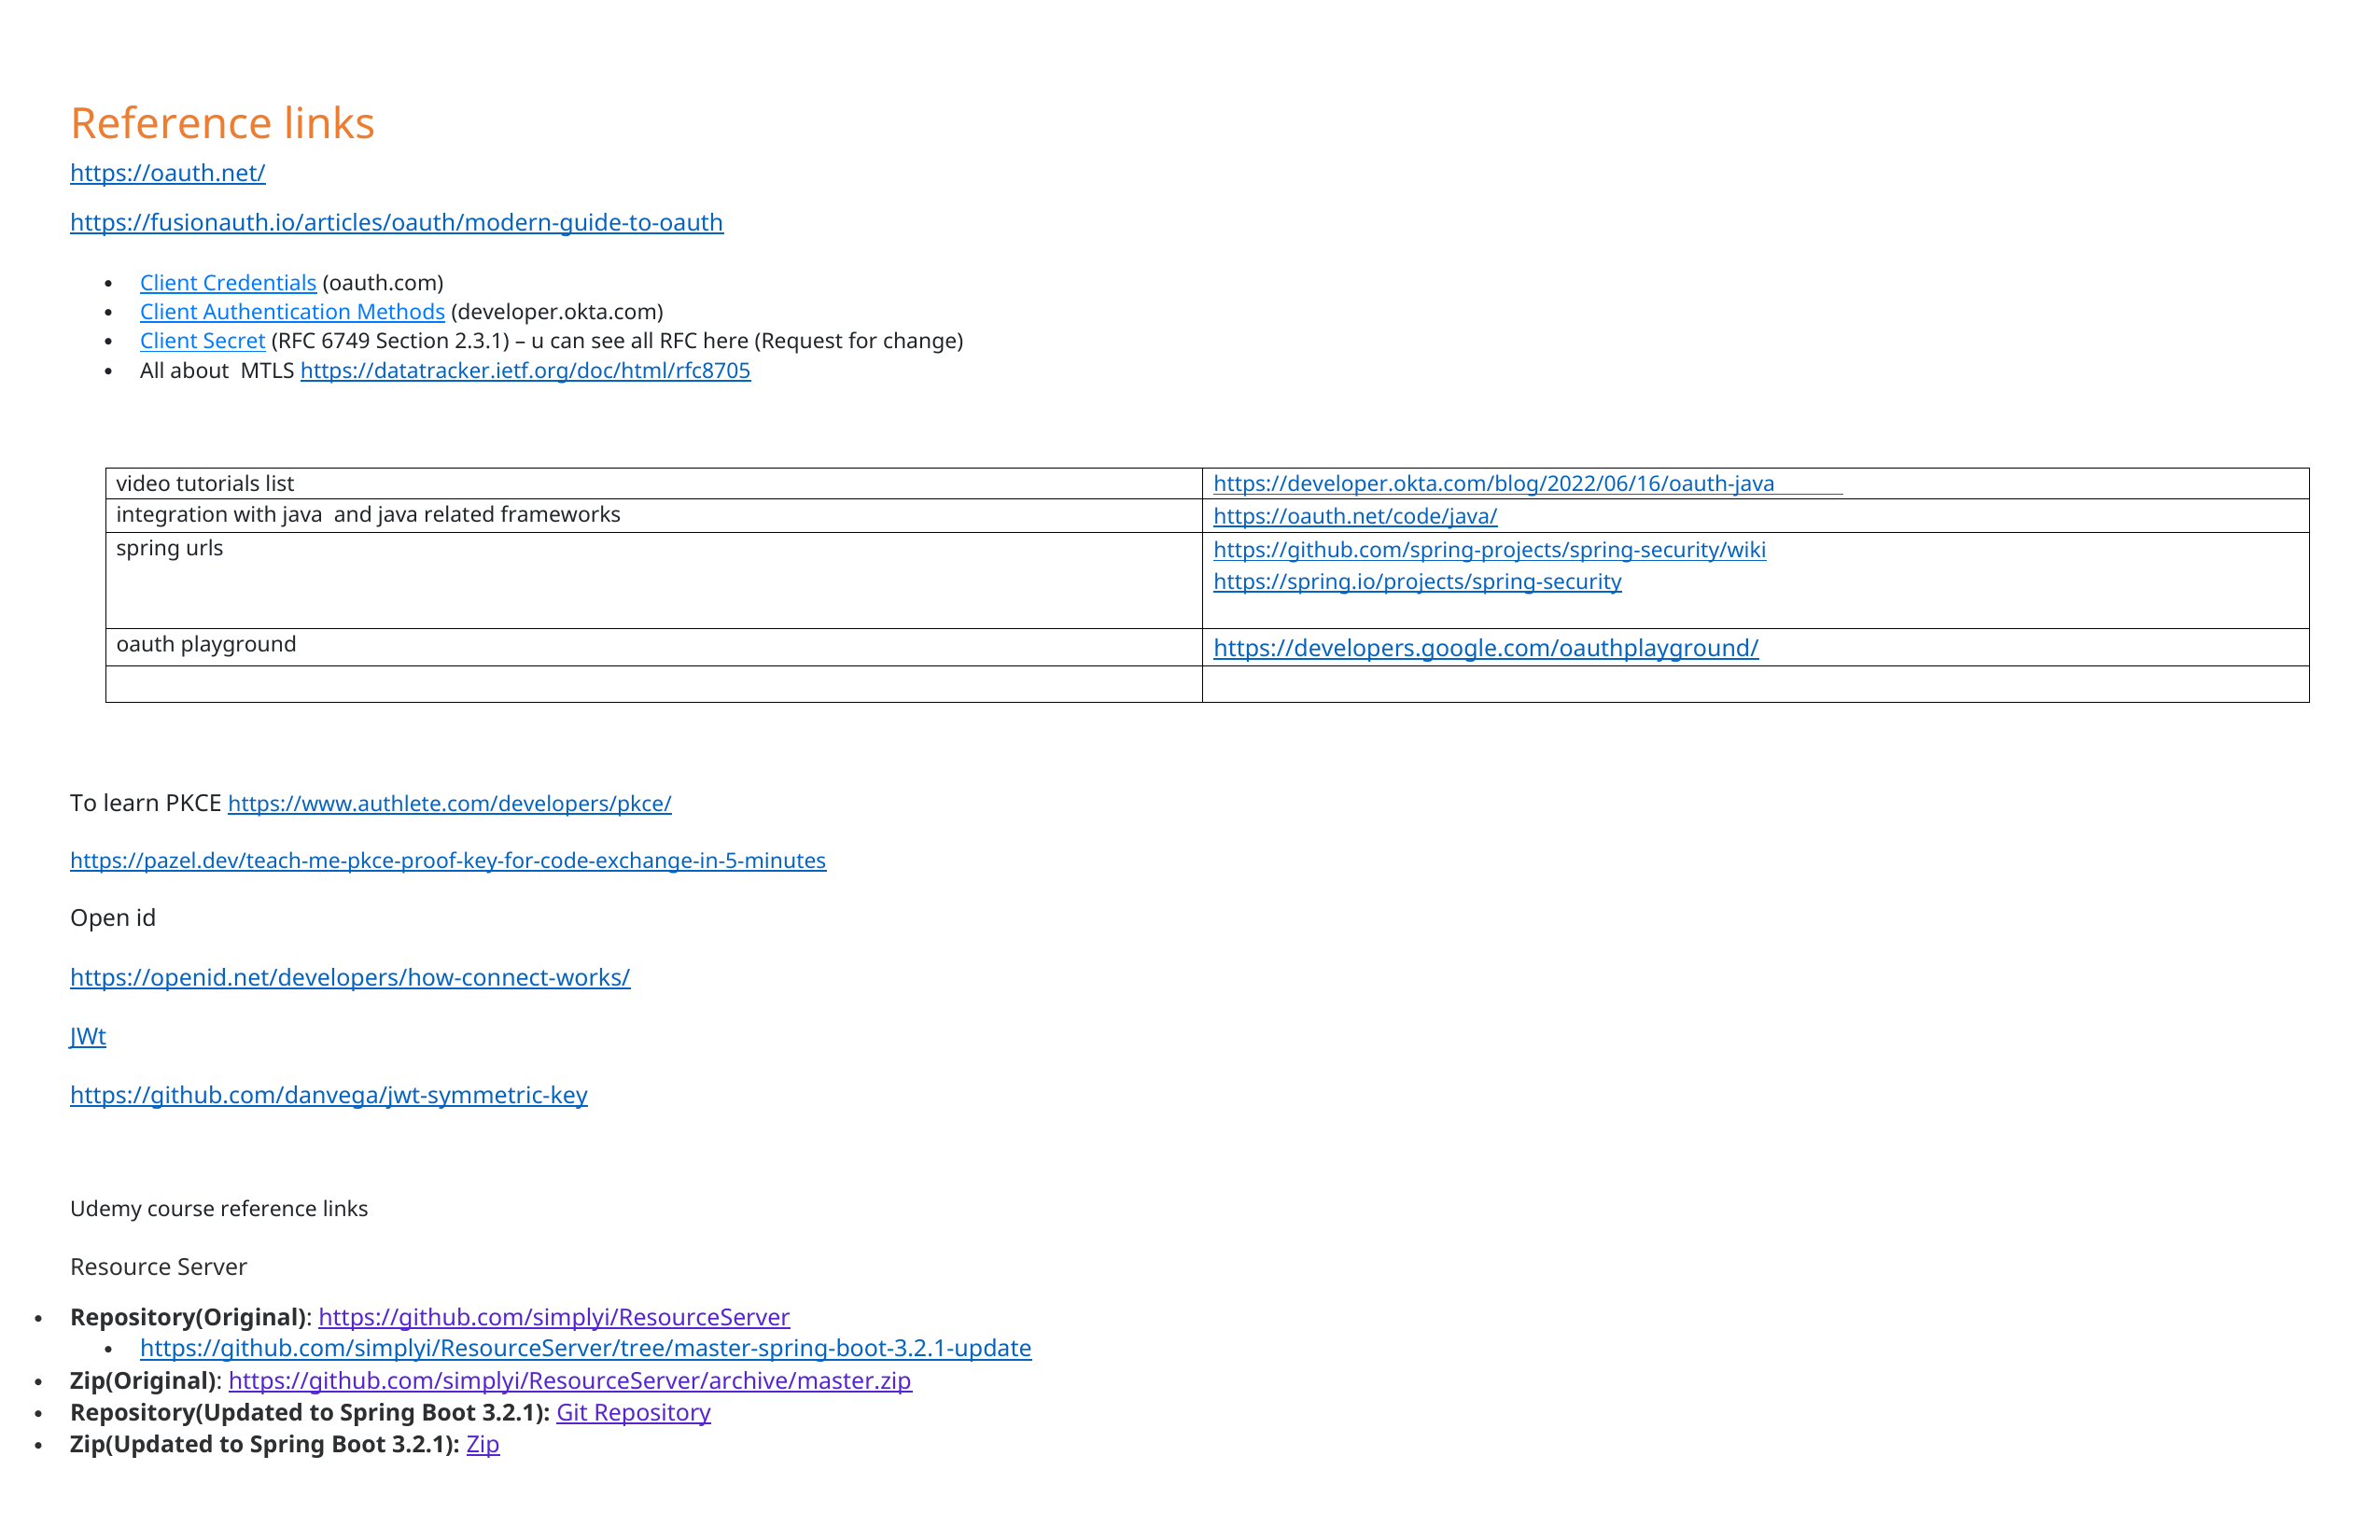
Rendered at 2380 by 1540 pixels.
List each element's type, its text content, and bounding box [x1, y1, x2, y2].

text https://oauth.net/ [70, 156, 2310, 188]
table_header video tutorials list [106, 469, 1202, 497]
text Resource Server [70, 1251, 2310, 1282]
subtitle Reference links [70, 93, 2310, 151]
list Repository(Updated to Spring Boot 3.2.1): Git Repository [35, 1395, 2310, 1427]
text https://pazel.dev/teach-me-pkce-proof-key-for-code-exchange-in-5-minutes [70, 846, 2310, 875]
list https://github.com/simplyi/ResourceServer/tree/master-spring-boot-3.2.1-update [105, 1332, 2310, 1364]
list Zip(Updated to Spring Boot 3.2.1): Zip [35, 1427, 2310, 1459]
text Udemy course reference links [70, 1194, 2310, 1224]
text https://fusionauth.io/articles/oauth/modern-guide-to-oauth [70, 206, 2310, 238]
table_cell https://github.com/spring-projects/spring-security/wiki https://spring.io/projects/spring-security [1203, 533, 2309, 628]
text JWt [70, 1019, 2310, 1051]
list Client Secret (RFC 6749 Section 2.3.1) – u can see all RFC here (Request for change) [105, 326, 2310, 355]
table_cell https://oauth.net/code/java/ [1203, 499, 2309, 532]
list Client Authentication Methods (developer.okta.com) [105, 297, 2310, 326]
table_cell [106, 666, 1202, 702]
table_cell integration with java and java related frameworks [106, 499, 1202, 532]
list Zip(Original): https://github.com/simplyi/ResourceServer/archive/master.zip [35, 1364, 2310, 1395]
text https://github.com/danvega/jwt-symmetric-key [70, 1079, 2310, 1111]
table_cell spring urls [106, 533, 1202, 628]
table_header https://developer.okta.com/blog/2022/06/16/oauth-java [1203, 469, 2309, 497]
text Open id [70, 902, 2310, 933]
list All about MTLS https://datatracker.ietf.org/doc/html/rfc8705 [105, 355, 2310, 385]
list Repository(Original): https://github.com/simplyi/ResourceServer [35, 1300, 2310, 1332]
table_cell [1203, 666, 2309, 702]
text To learn PKCE https://www.authlete.com/developers/pkce/ [70, 786, 2310, 818]
list Client Credentials (oauth.com) [105, 268, 2310, 297]
table_cell https://developers.google.com/oauthplayground/ [1203, 629, 2309, 665]
text https://openid.net/developers/how-connect-works/ [70, 960, 2310, 992]
table_cell oauth playground [106, 629, 1202, 665]
